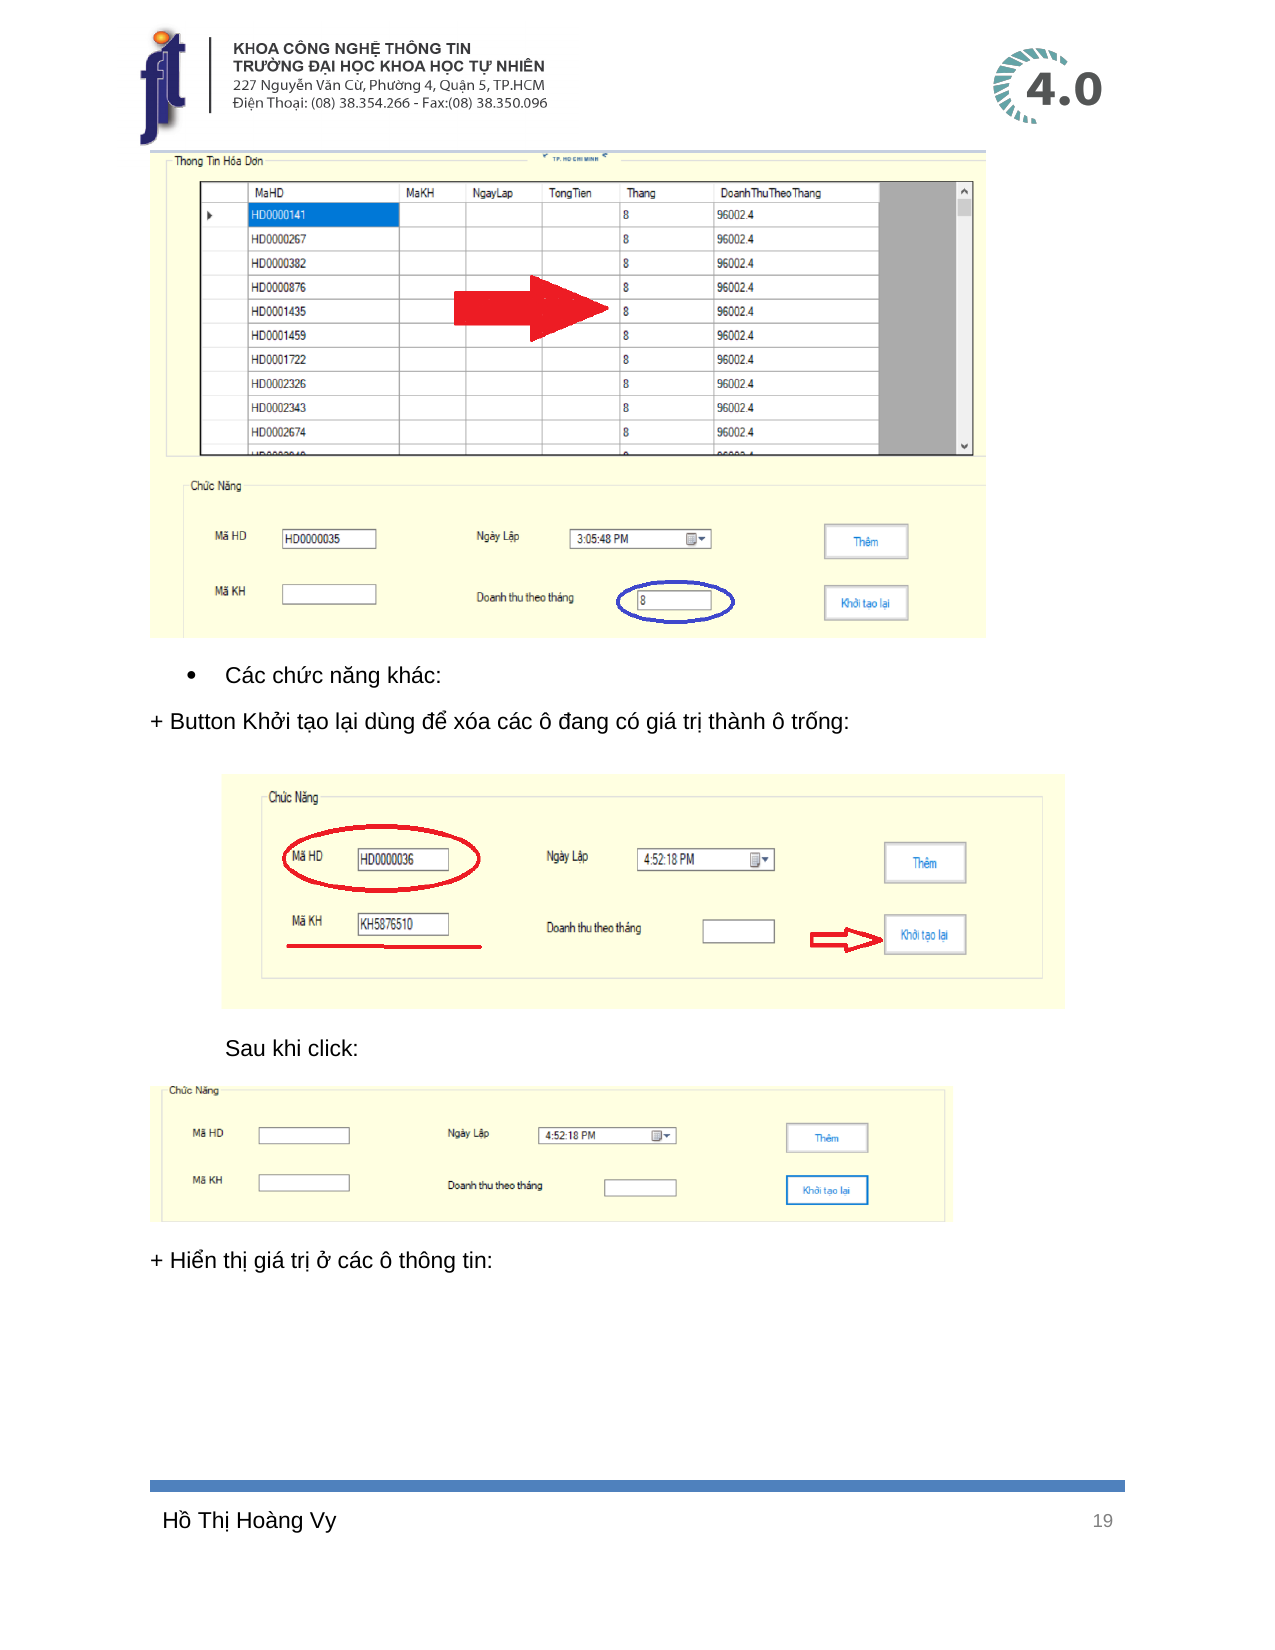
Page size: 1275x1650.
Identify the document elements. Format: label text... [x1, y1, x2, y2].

picture [985, 41, 1108, 127]
picture [208, 758, 1067, 1011]
list Các chức năng khác: [187, 662, 1125, 689]
text + Hiển thị giá trị ở các ô thông tin: [150, 1247, 1125, 1273]
text Sau khi click: [150, 1035, 1125, 1061]
picture [117, 21, 986, 638]
picture [150, 1086, 954, 1222]
text + Button Khởi tạo lại dùng để xóa các ô đang có giá trị thành ô trống: [150, 708, 1125, 734]
